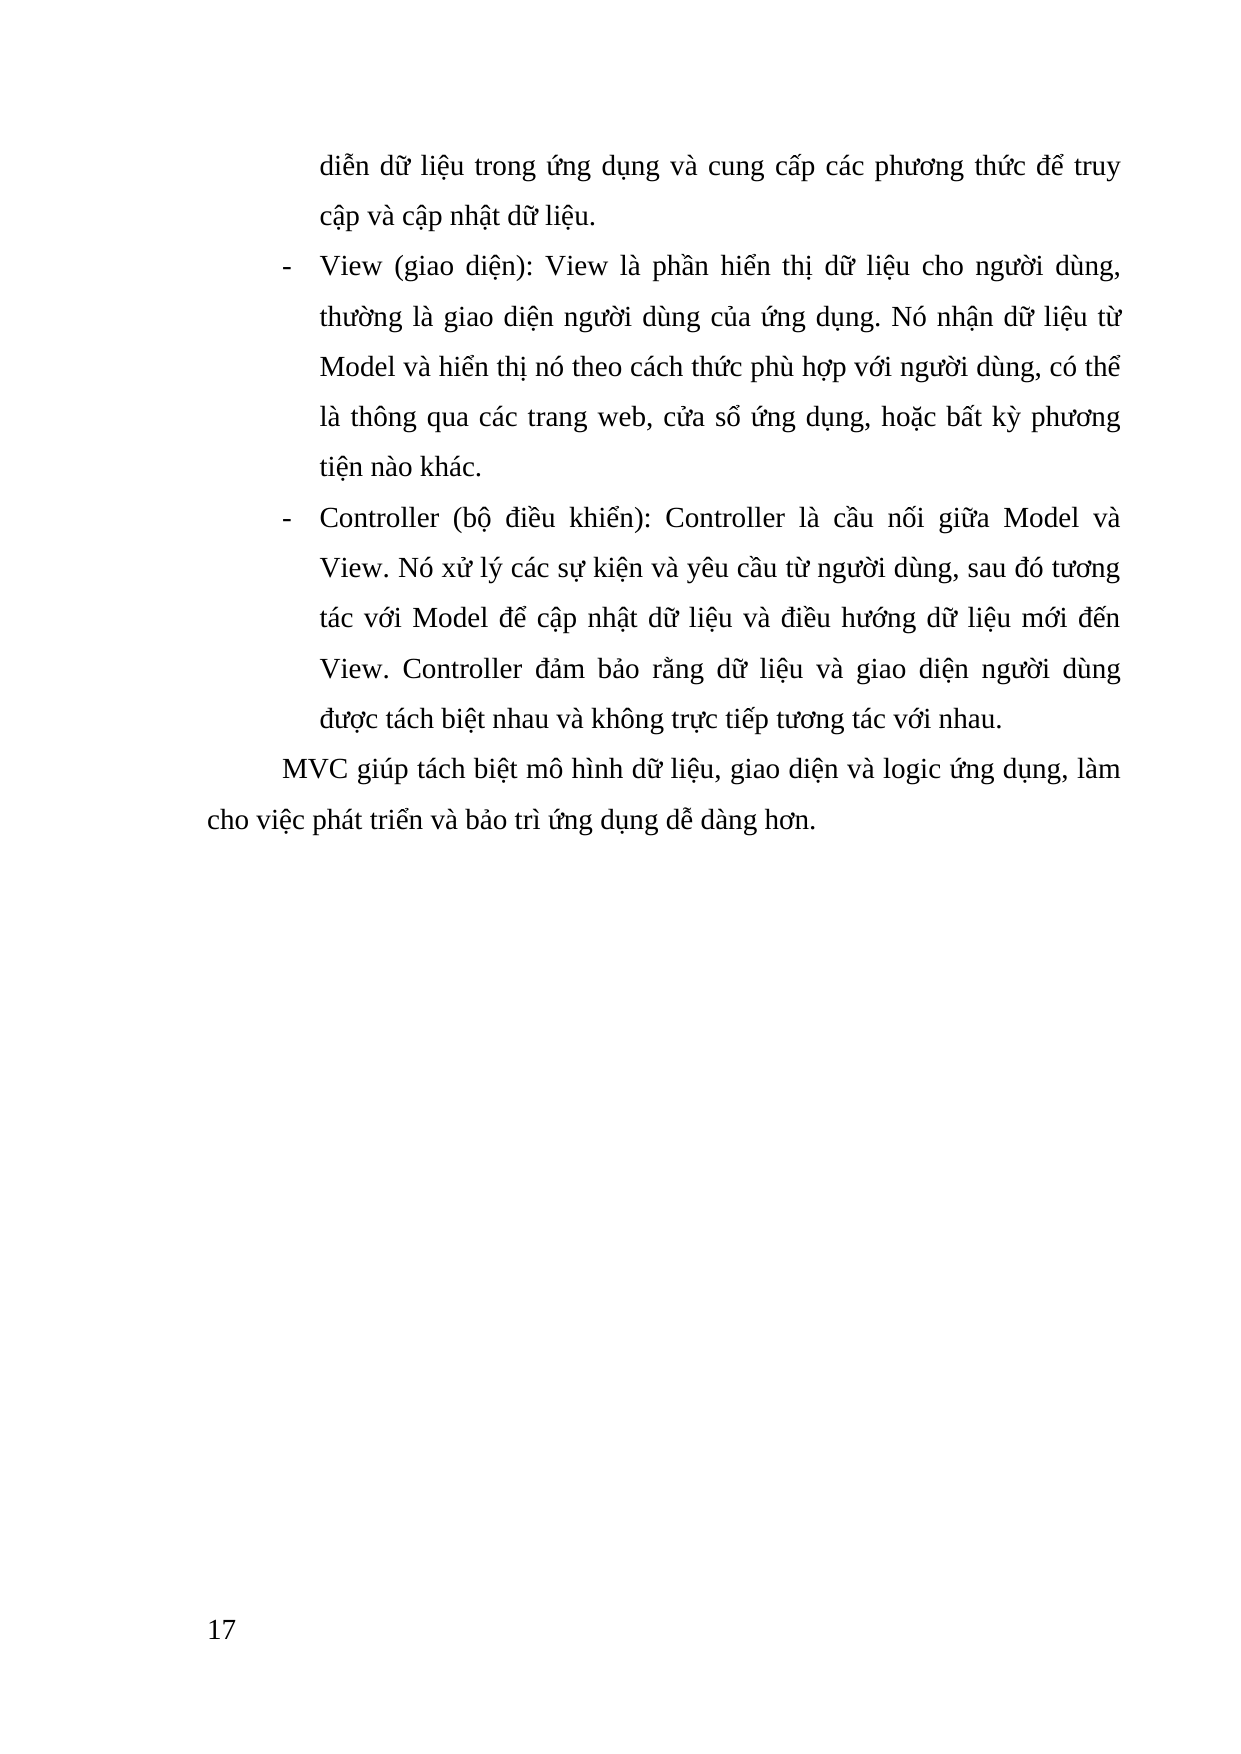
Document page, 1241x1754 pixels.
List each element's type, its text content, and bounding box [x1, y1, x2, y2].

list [282, 148, 1122, 232]
list View (giao diện): View là phần hiển thị dữ liệu cho người dùng, thường là giao diện người dùng của ứng dụng. Nó nhận dữ liệu từ Model và hiển thị nó theo cách thức phù hợp với người dùng, có thể là thông qua các trang web, cửa sổ ứng dụng, hoặc bất kỳ phương tiện nào khác. [282, 248, 1122, 483]
list Controller (bộ điều khiển): Controller là cầu nối giữa Model và View. Nó xử lý các sự kiện và yêu cầu từ người dùng, sau đó tương tác với Model để cập nhật dữ liệu và điều hướng dữ liệu mới đến View. Controller đảm bảo rằng dữ liệu và giao diện người dùng được tách biệt nhau và không trực tiếp tương tác với nhau. [282, 500, 1122, 735]
text MVC giúp tách biệt mô hình dữ liệu, giao diện và logic ứng dụng, làm cho việc phát triển và bảo trì ứng dụng dễ dàng hơn. [207, 751, 1122, 835]
